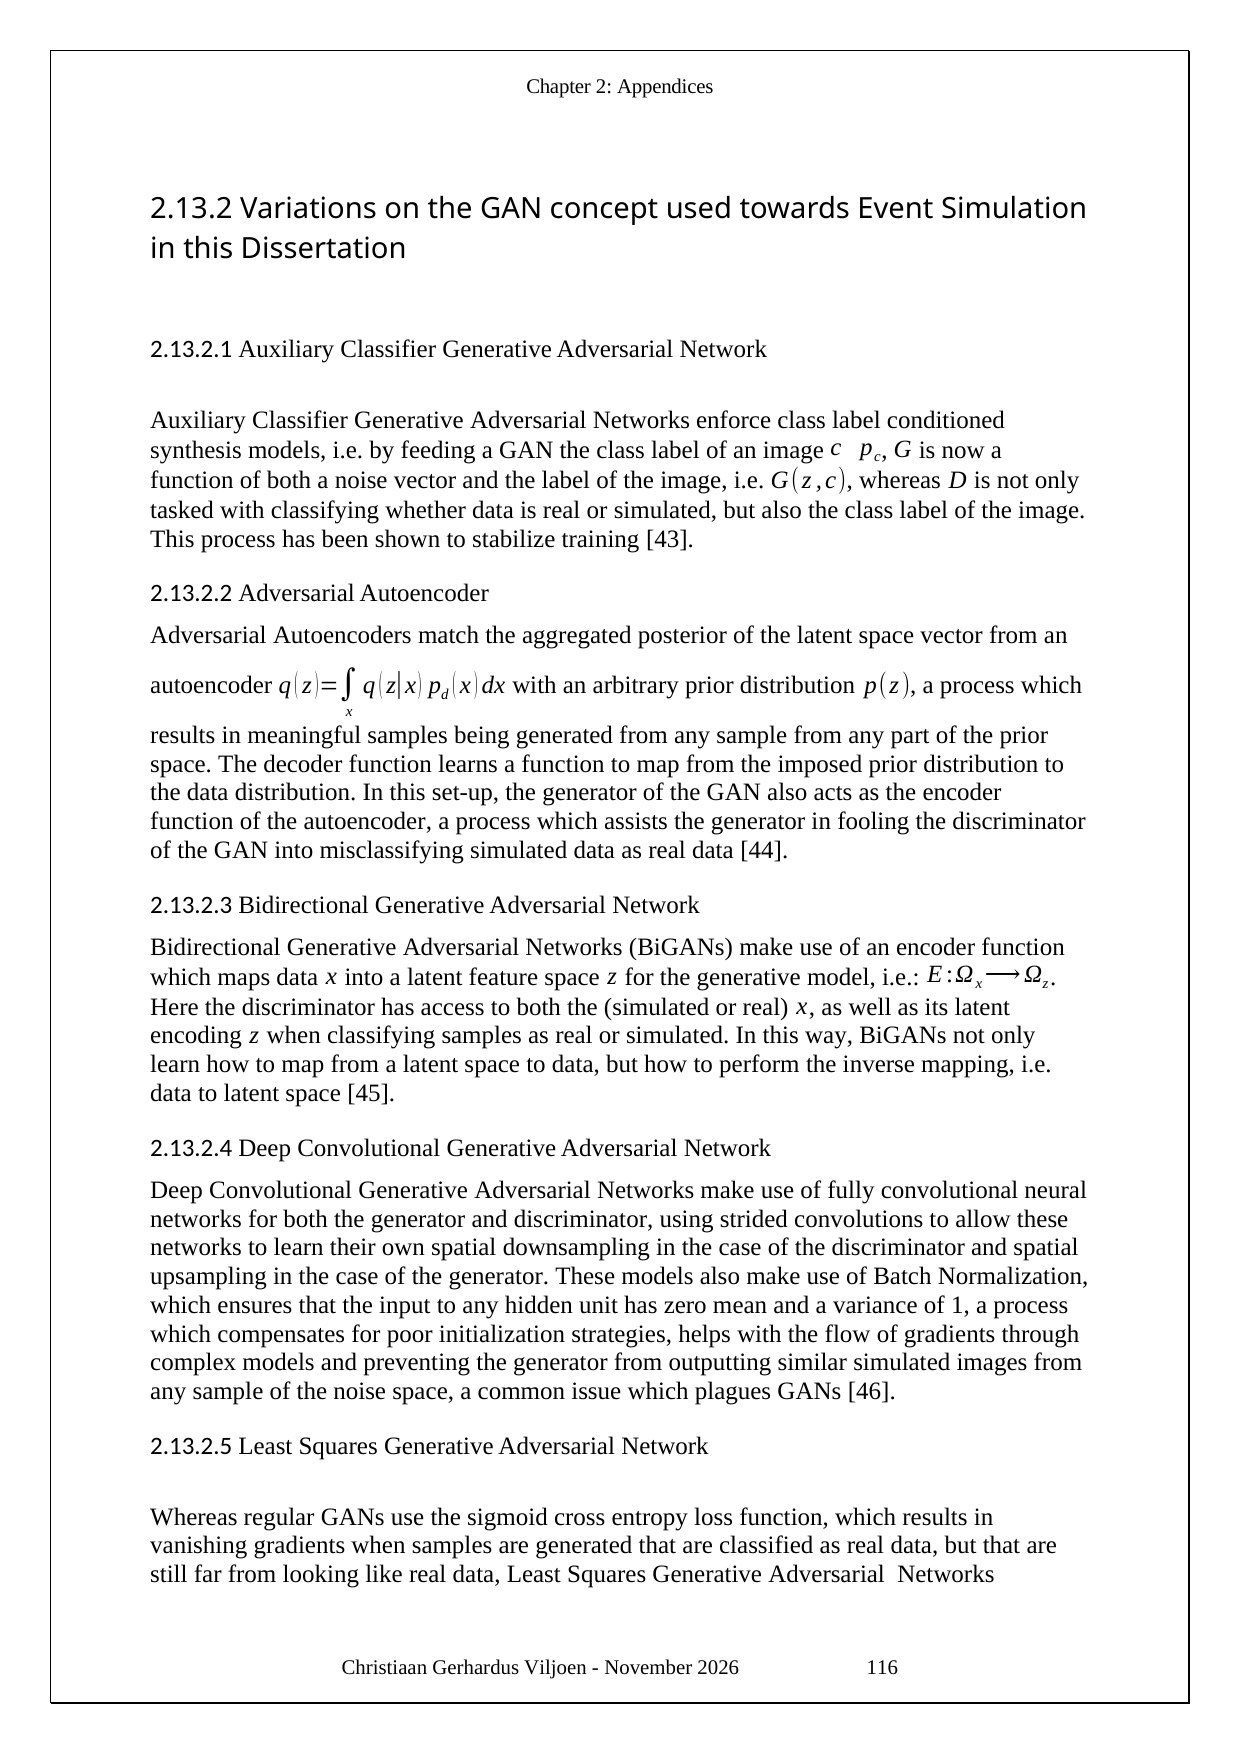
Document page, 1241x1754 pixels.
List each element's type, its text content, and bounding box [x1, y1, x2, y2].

subtitle Variations on the GAN concept used towards Event Simulation in this Dissertation [150, 187, 1089, 267]
text Adversarial Autoencoders match the aggregated posterior of the latent space vector from an autoencoder with an arbitrary prior distribution , a process which results in meaningful samples being generated from any sample from any part of the prior space. The decoder function learns a function to map from the imposed prior distribution to the data distribution. In this set-up, the generator of the GAN also acts as the encoder function of the autoencoder, a process which assists the generator in fooling the discriminator of the GAN into misclassifying simulated data as real data . [150, 621, 1089, 864]
subtitle Auxiliary Classifier Generative Adversarial Network [150, 333, 1089, 364]
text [150, 1502, 1089, 1588]
subtitle Deep Convolutional Generative Adversarial Network [150, 1132, 1089, 1162]
subtitle Bidirectional Generative Adversarial Network [150, 889, 1089, 919]
text Auxiliary Classifier Generative Adversarial Networks enforce class label conditioned synthesis models, i.e. by feeding a GAN the class label of an image , is now a function of both a noise vector and the label of the image, i.e. , whereas is not only tasked with classifying whether data is real or simulated, but also the class label of the image. This process has been shown to stabilize training . [150, 405, 1089, 552]
subtitle Least Squares Generative Adversarial Network [150, 1430, 1089, 1460]
text Deep Convolutional Generative Adversarial Networks make use of fully convolutional neural networks for both the generator and discriminator, using strided convolutions to allow these networks to learn their own spatial downsampling in the case of the discriminator and spatial upsampling in the case of the generator. These models also make use of Batch Normalization, which ensures that the input to any hidden unit has zero mean and a variance of 1, a process which compensates for poor initialization strategies, helps with the flow of gradients through complex models and preventing the generator from outputting similar simulated images from any sample of the noise space, a common issue which plagues GANs . [150, 1175, 1089, 1405]
text Bidirectional Generative Adversarial Networks (BiGANs) make use of an encoder function which maps data into a latent feature space for the generative model, i.e.: . Here the discriminator has access to both the (simulated or real) , as well as its latent encoding when classifying samples as real or simulated. In this way, BiGANs not only learn how to map from a latent space to data, but how to perform the inverse mapping, i.e. data to latent space . [150, 932, 1089, 1107]
subtitle Adversarial Autoencoder [150, 577, 1089, 608]
